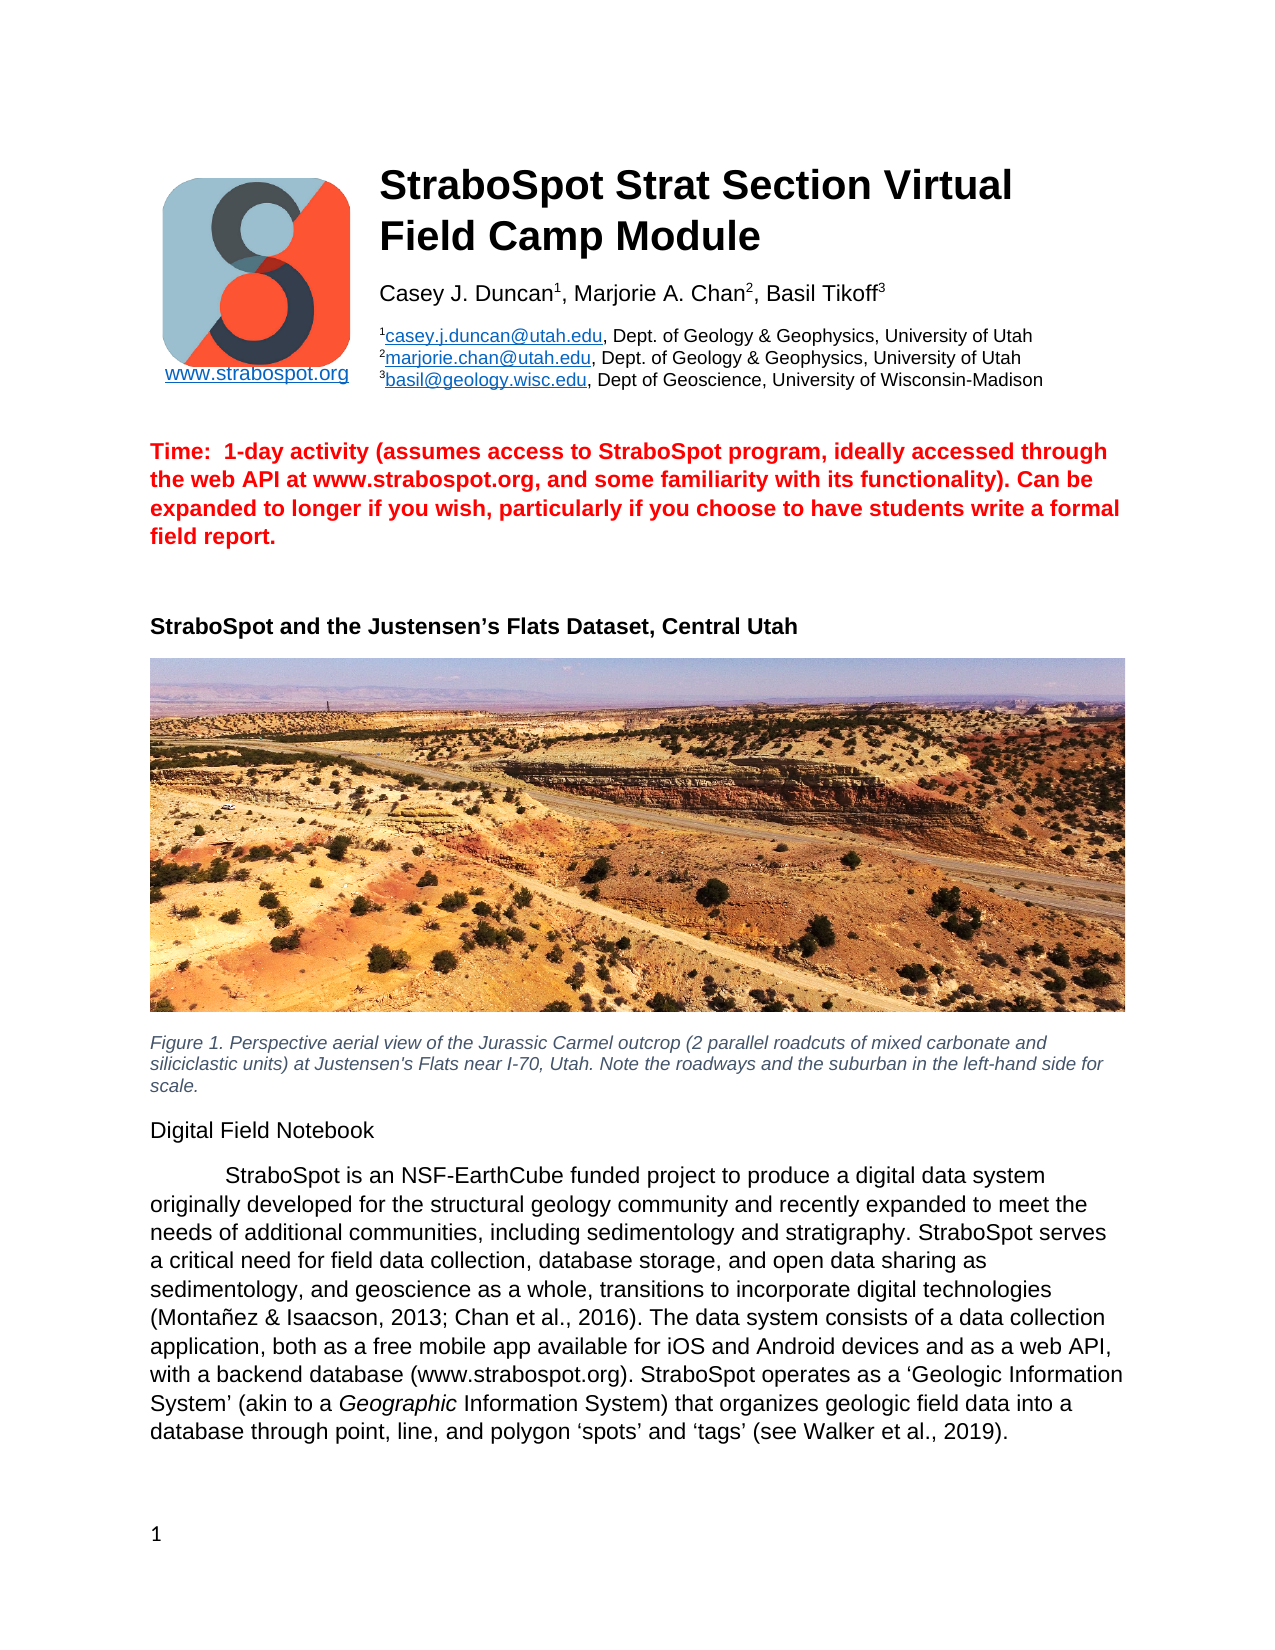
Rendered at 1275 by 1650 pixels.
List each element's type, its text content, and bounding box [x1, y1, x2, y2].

text StraboSpot is an NSF-EarthCube funded project to produce a digital data system originally developed for the structural geology community and recently expanded to meet the needs of additional communities, including sedimentology and stratigraphy. StraboSpot serves a critical need for field data collection, database storage, and open data sharing as sedimentology, and geoscience as a whole, transitions to incorporate digital technologies (Montañez & Isaacson, 2013; Chan et al., 2016). The data system consists of a data collection application, both as a free mobile app available for iOS and Android devices and as a web API, with a backend database (www.strabospot.org). StraboSpot operates as a ‘Geologic Information System’ (akin to a Geographic Information System) that organizes geologic field data into a database through point, line, and polygon ‘spots’ and ‘tags’ (see Walker et al., 2019). [150, 1162, 1125, 1444]
picture [162, 178, 350, 367]
text Time: 1-day activity (assumes access to StraboSpot program, ideally accessed through the web API at www.strabospot.org, and some familiarity with its functionality). Can be expanded to longer if you wish, particularly if you choose to have students write a formal field report. [150, 438, 1125, 549]
text StraboSpot and the Justensen’s Flats Dataset, Central Utah [150, 613, 1125, 640]
picture [150, 658, 1125, 1012]
text Digital Field Notebook [150, 1117, 1125, 1143]
text Figure 1. Perspective aerial view of the Jurassic Carmel outcrop (2 parallel roadcuts of mixed carbonate and siliciclastic units) at Justensen's Flats near I-70, Utah. Note the roadways and the suburban in the left-hand side for scale. [150, 1032, 1125, 1096]
